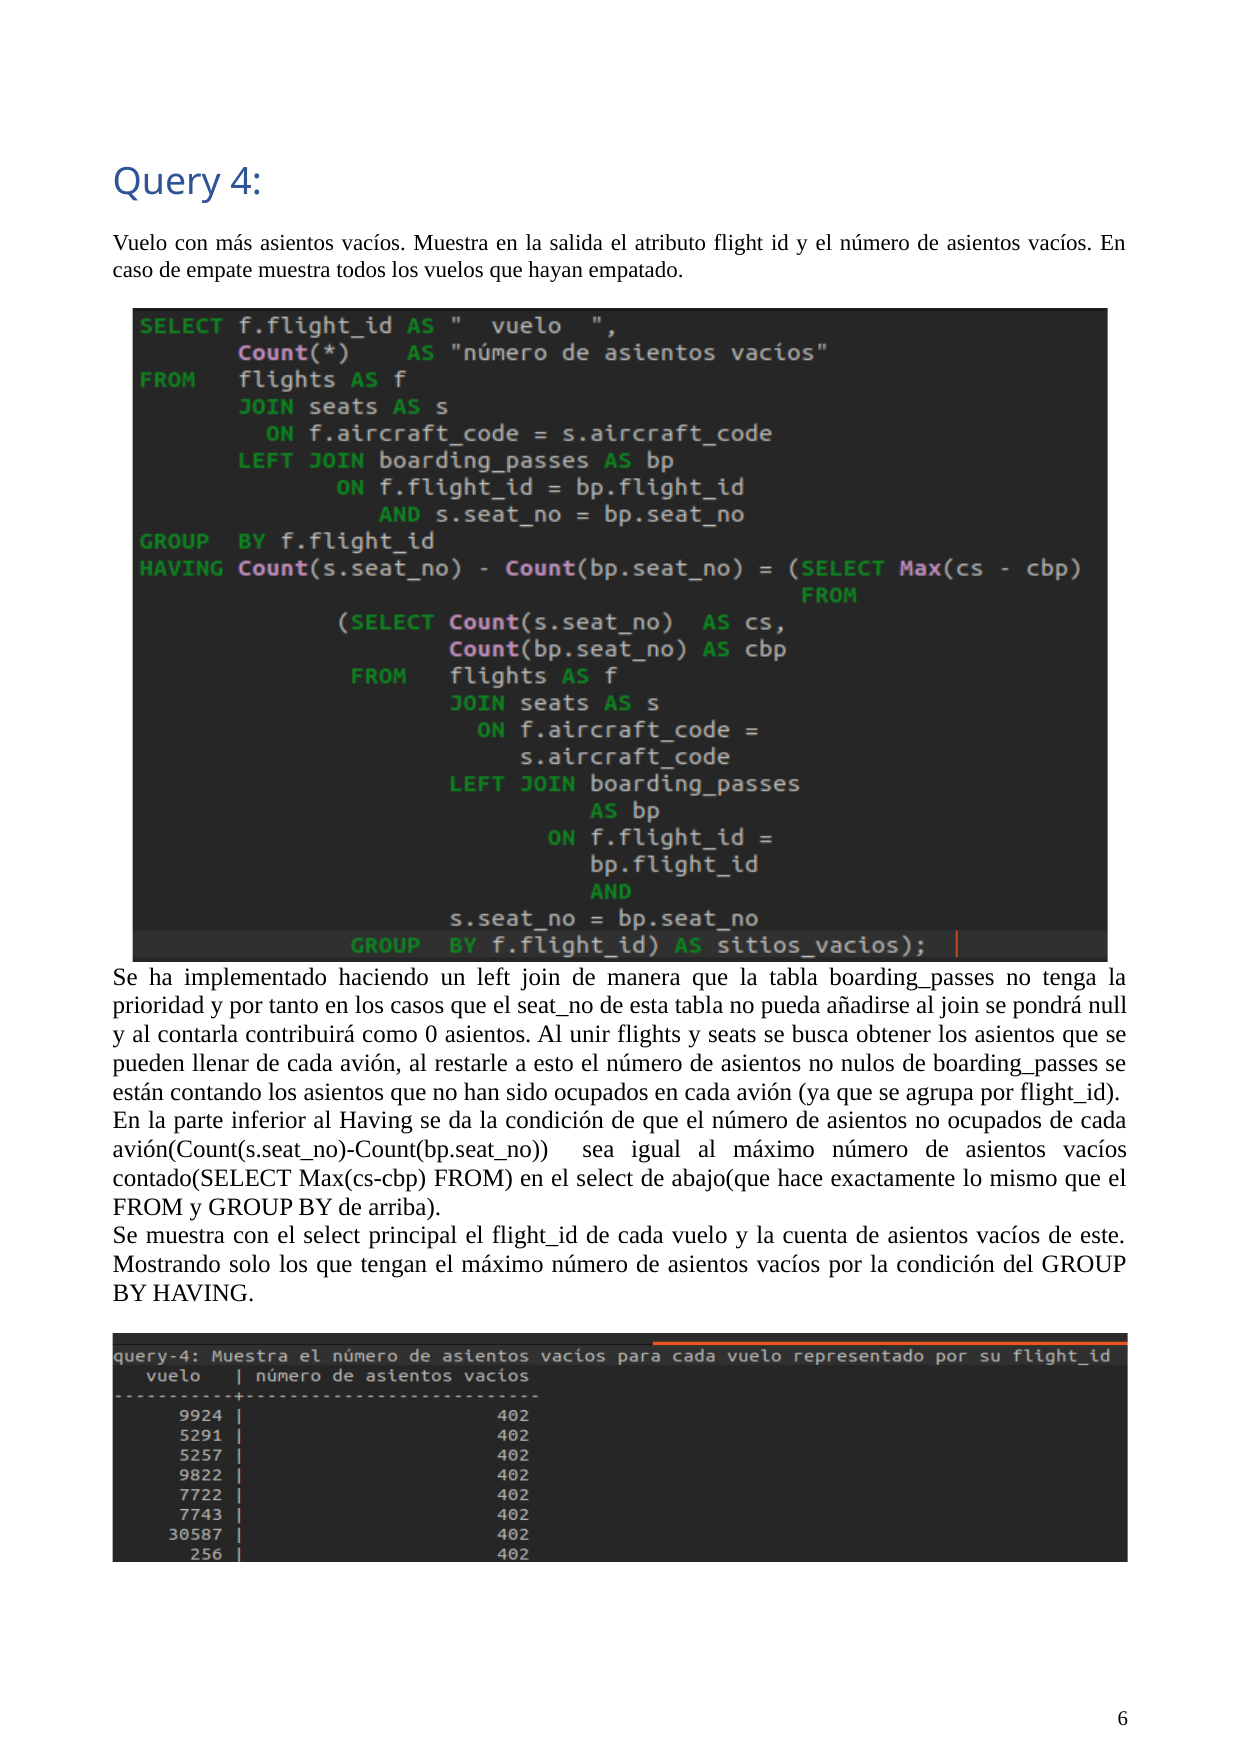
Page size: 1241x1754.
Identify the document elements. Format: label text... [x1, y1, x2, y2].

text Vuelo con más asientos vacíos. Muestra en la salida el atributo flight id y el número de asientos vacíos. En caso de empate muestra todos los vuelos que hayan empatado. [112, 229, 1128, 282]
picture [132, 308, 1108, 962]
text En la parte inferior al Having se da la condición de que el número de asientos no ocupados de cada avión(Count(s.seat_no)-Count(bp.seat_no)) sea igual al máximo número de asientos vacíos contado(SELECT Max(cs-cbp) FROM) en el select de abajo(que hace exactamente lo mismo que el FROM y GROUP BY de arriba). [112, 1106, 1128, 1221]
picture [112, 1333, 1128, 1562]
text Se muestra con el select principal el flight_id de cada vuelo y la cuenta de asientos vacíos de este. Mostrando solo los que tengan el máximo número de asientos vacíos por la condición del GROUP BY HAVING. [112, 1221, 1128, 1307]
subtitle Query 4: [112, 154, 1128, 205]
